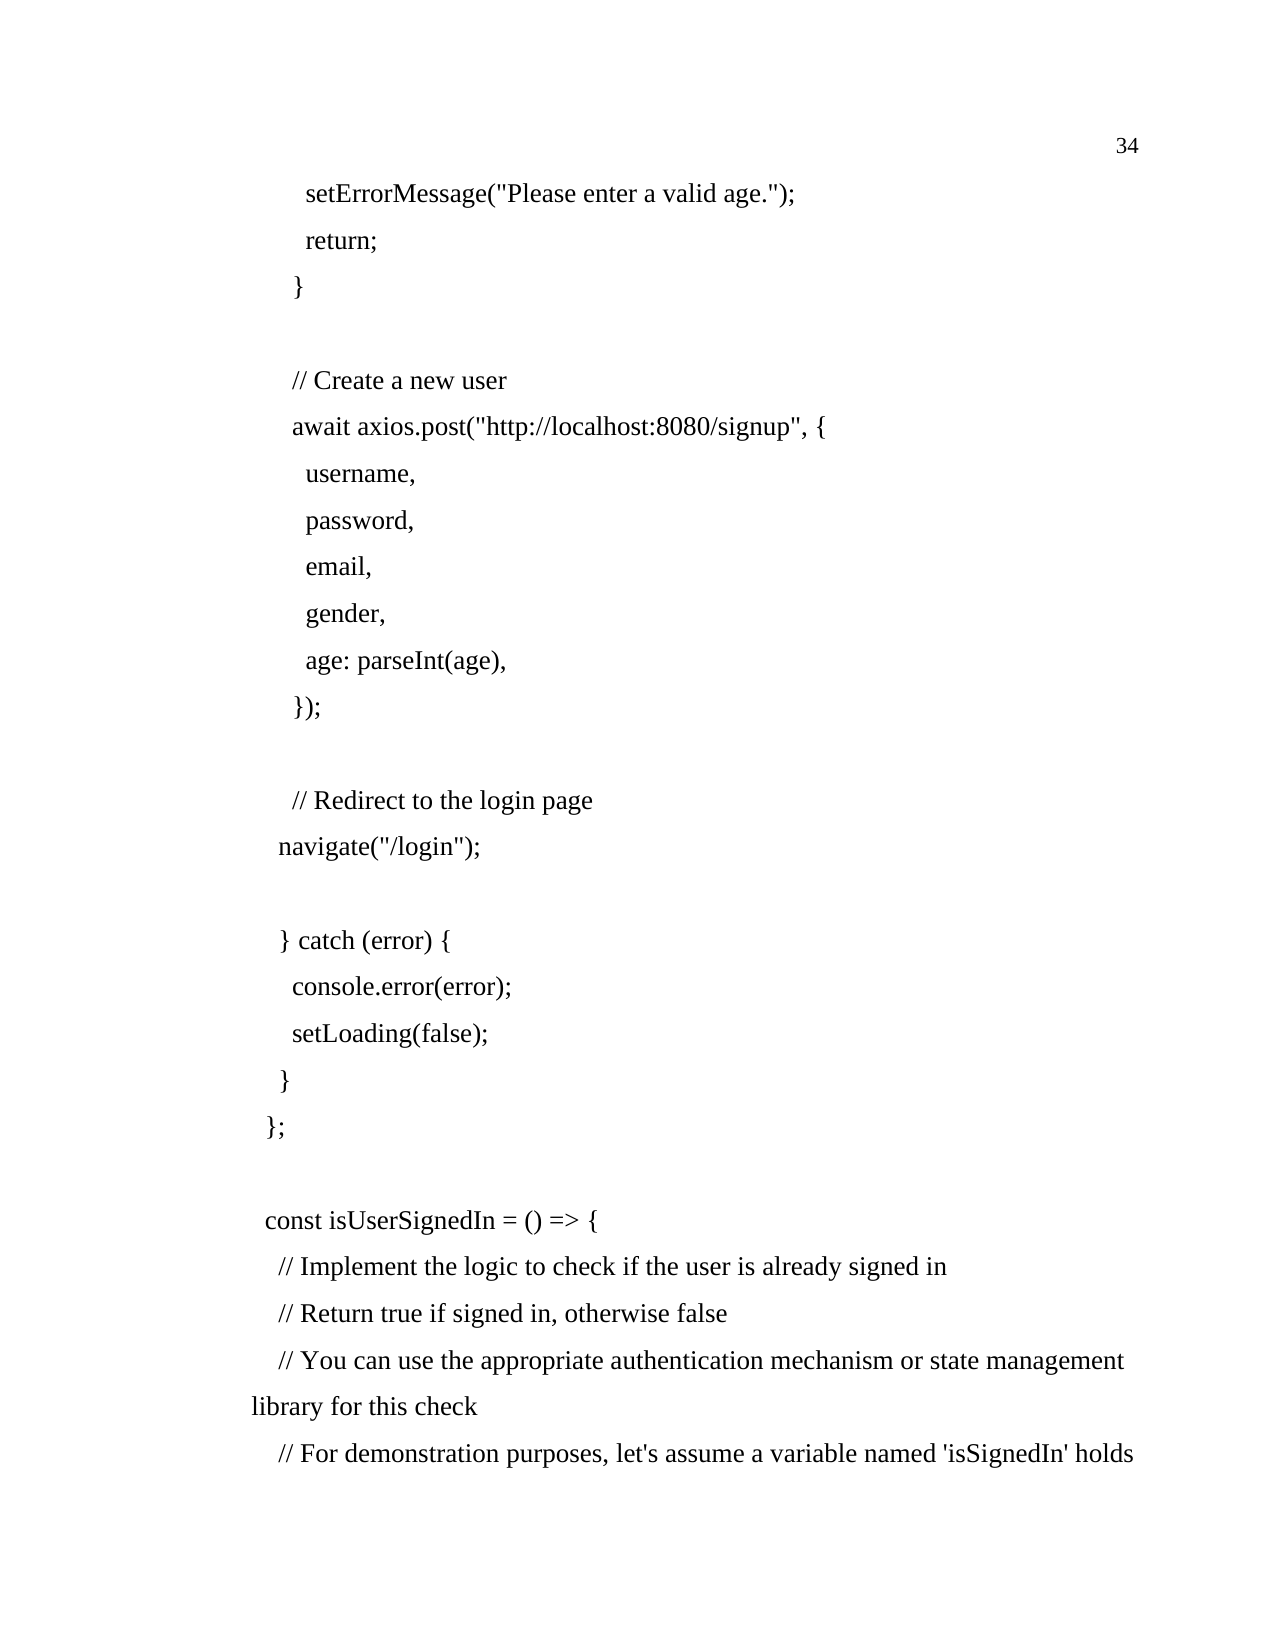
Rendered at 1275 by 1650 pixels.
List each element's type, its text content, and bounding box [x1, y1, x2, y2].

text // You can use the appropriate authentication mechanism or state management library for this check [251, 1344, 1157, 1422]
text console.error(error); [251, 971, 1157, 1002]
text setErrorMessage("Please enter a valid age."); [251, 177, 1157, 208]
text // Implement the logic to check if the user is already signed in [251, 1251, 1157, 1282]
text }); [251, 691, 1157, 722]
text // Redirect to the login page [251, 784, 1157, 815]
text gender, [251, 597, 1157, 628]
text } [251, 271, 1157, 302]
text password, [251, 504, 1157, 535]
text } catch (error) { [251, 924, 1157, 955]
text }; [251, 1111, 1157, 1142]
text setLoading(false); [251, 1017, 1157, 1048]
text email, [251, 551, 1157, 582]
text return; [251, 224, 1157, 255]
text const isUserSignedIn = () => { [251, 1204, 1157, 1235]
text // Return true if signed in, otherwise false [251, 1297, 1157, 1328]
text age: parseInt(age), [251, 644, 1157, 675]
text username, [251, 457, 1157, 488]
text } [251, 1064, 1157, 1095]
text // Create a new user [251, 364, 1157, 395]
text await axios.post("http://localhost:8080/signup", { [251, 411, 1157, 442]
text navigate("/login"); [251, 831, 1157, 862]
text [251, 1437, 1157, 1468]
